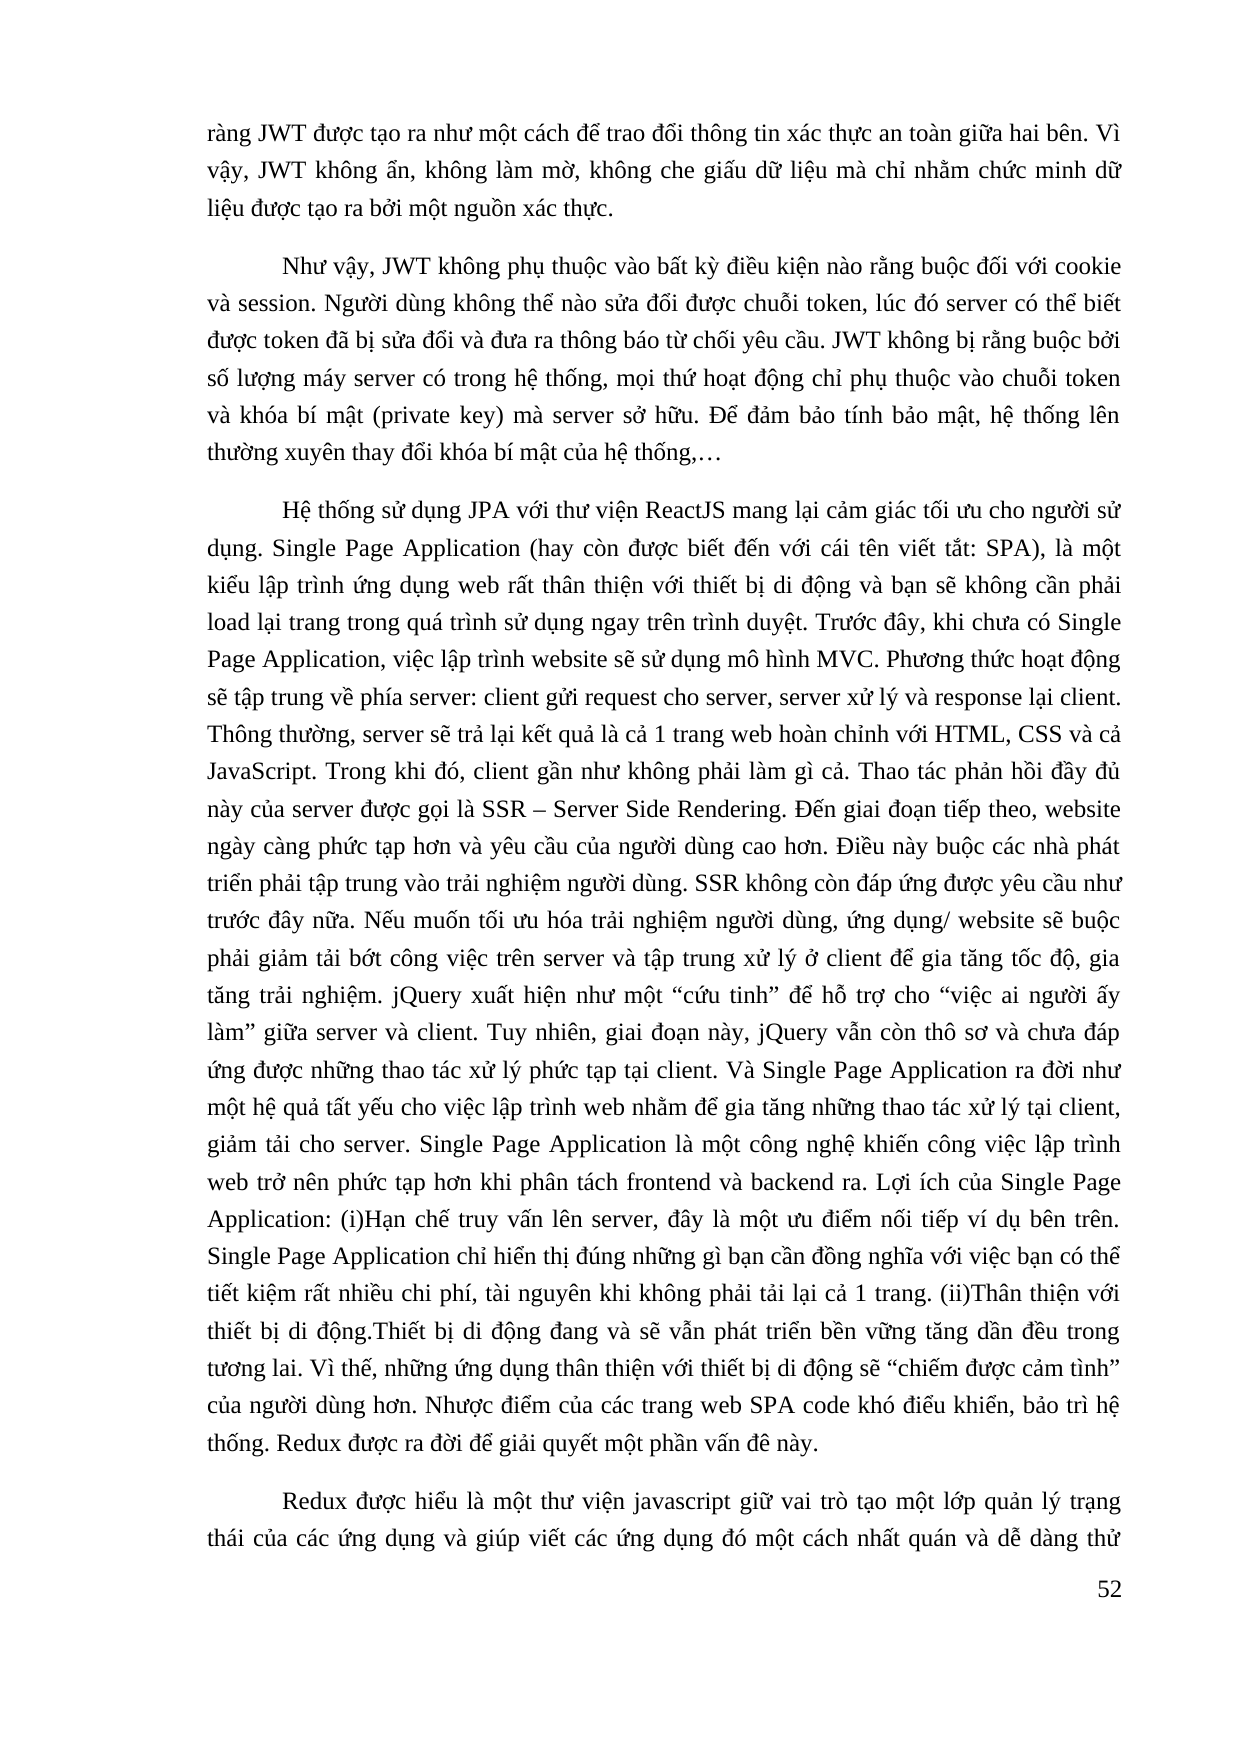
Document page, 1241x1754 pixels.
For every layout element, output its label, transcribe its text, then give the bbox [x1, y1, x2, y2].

text Hệ thống sử dụng JPA với thư viện ReactJS mang lại cảm giác tối ưu cho người sử dụng. Single Page Application (hay còn được biết đến với cái tên viết tắt: SPA), là một kiểu lập trình ứng dụng web rất thân thiện với thiết bị di động và bạn sẽ không cần phải load lại trang trong quá trình sử dụng ngay trên trình duyệt. Trước đây, khi chưa có Single Page Application, việc lập trình website sẽ sử dụng mô hình MVC. Phương thức hoạt động sẽ tập trung về phía server: client gửi request cho server, server xử lý và response lại client. Thông thường, server sẽ trả lại kết quả là cả 1 trang web hoàn chỉnh với HTML, CSS và cả JavaScript. Trong khi đó, client gần như không phải làm gì cả. Thao tác phản hồi đầy đủ này của server được gọi là SSR – Server Side Rendering. Đến giai đoạn tiếp theo, website ngày càng phức tạp hơn và yêu cầu của người dùng cao hơn. Điều này buộc các nhà phát triển phải tập trung vào trải nghiệm người dùng. SSR không còn đáp ứng được yêu cầu như trước đây nữa. Nếu muốn tối ưu hóa trải nghiệm người dùng, ứng dụng/ website sẽ buộc phải giảm tải bớt công việc trên server và tập trung xử lý ở client để gia tăng tốc độ, gia tăng trải nghiệm. jQuery xuất hiện như một “cứu tinh” để hỗ trợ cho “việc ai người ấy làm” giữa server và client. Tuy nhiên, giai đoạn này, jQuery vẫn còn thô sơ và chưa đáp ứng được những thao tác xử lý phức tạp tại client. Và Single Page Application ra đời như một hệ quả tất yếu cho việc lập trình web nhằm để gia tăng những thao tác xử lý tại client, giảm tải cho server. Single Page Application là một công nghệ khiến công việc lập trình web trở nên phức tạp hơn khi phân tách frontend và backend ra. Lợi ích của Single Page Application: (i)Hạn chế truy vấn lên server, đây là một ưu điểm nối tiếp ví dụ bên trên. Single Page Application chỉ hiển thị đúng những gì bạn cần đồng nghĩa với việc bạn có thể tiết kiệm rất nhiều chi phí, tài nguyên khi không phải tải lại cả 1 trang. (ii)Thân thiện với thiết bị di động.Thiết bị di động đang và sẽ vẫn phát triển bền vững tăng dần đều trong tương lai. Vì thế, những ứng dụng thân thiện với thiết bị di động sẽ “chiếm được cảm tình” của người dùng hơn. Nhược điểm của các trang web SPA code khó điểu khiển, bảo trì hệ thống. Redux được ra đời để giải quyết một phần vấn đê này. [207, 495, 1122, 1456]
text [207, 1486, 1122, 1552]
text Như vậy, JWT không phụ thuộc vào bất kỳ điều kiện nào rằng buộc đối với cookie và session. Người dùng không thể nào sửa đổi được chuỗi token, lúc đó server có thể biết được token đã bị sửa đổi và đưa ra thông báo từ chối yêu cầu. JWT không bị rằng buộc bởi số lượng máy server có trong hệ thống, mọi thứ hoạt động chỉ phụ thuộc vào chuỗi token và khóa bí mật (private key) mà server sở hữu. Để đảm bảo tính bảo mật, hệ thống lên thường xuyên thay đổi khóa bí mật của hệ thống,… [207, 251, 1122, 466]
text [207, 118, 1122, 221]
